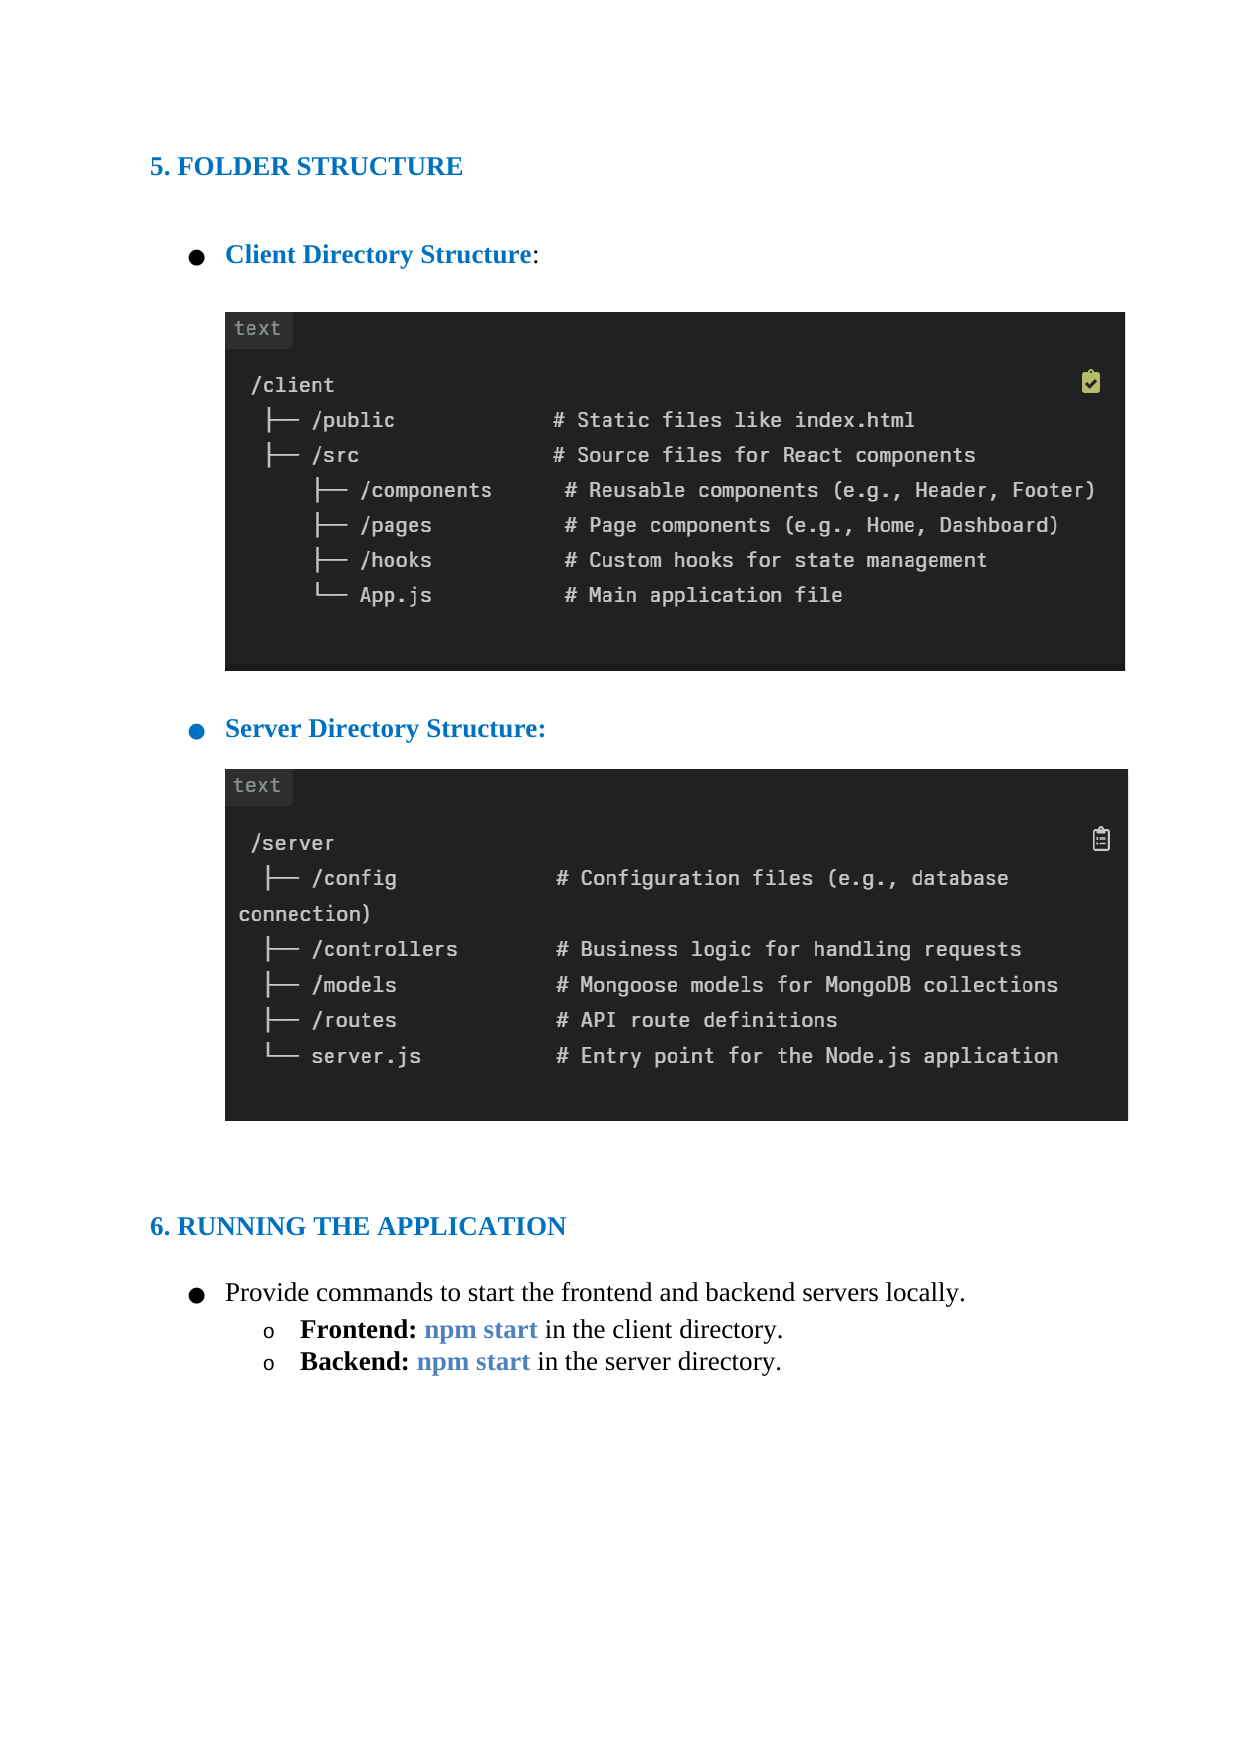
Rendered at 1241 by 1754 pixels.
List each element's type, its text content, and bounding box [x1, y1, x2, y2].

picture [225, 312, 1125, 671]
list Server Directory Structure: [187, 706, 1090, 749]
list Client Directory Structure: [187, 233, 1090, 275]
list Frontend: npm start in the client directory. [262, 1313, 1090, 1345]
list Provide commands to start the frontend and backend servers locally. [187, 1271, 1090, 1313]
text 5. FOLDER STRUCTURE [150, 150, 1090, 181]
list Backend: npm start in the server directory. [262, 1345, 1090, 1376]
text 6. RUNNING THE APPLICATION [150, 1210, 1090, 1241]
picture [225, 769, 1129, 1121]
